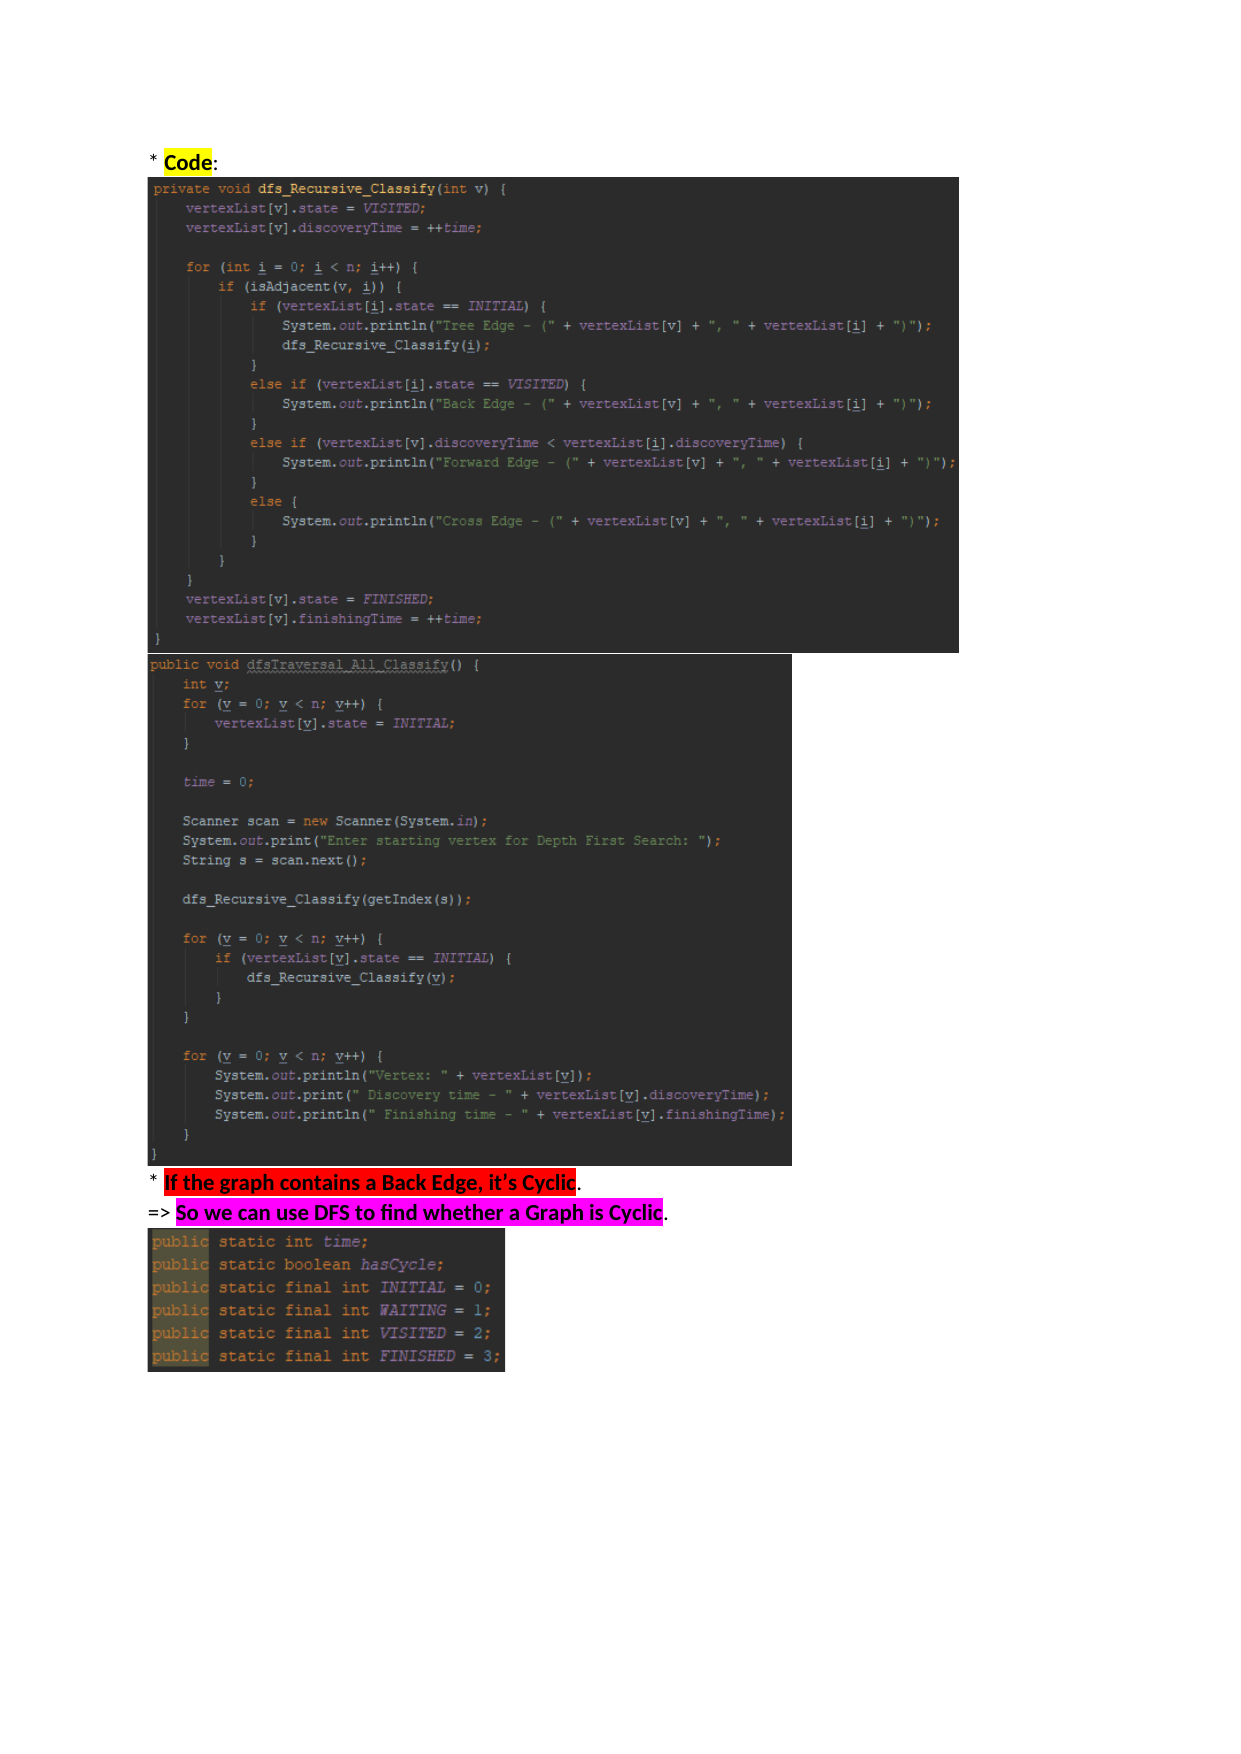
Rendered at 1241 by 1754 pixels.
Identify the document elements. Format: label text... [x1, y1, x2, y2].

picture [147, 1228, 506, 1372]
picture [147, 177, 959, 653]
picture [147, 654, 792, 1166]
